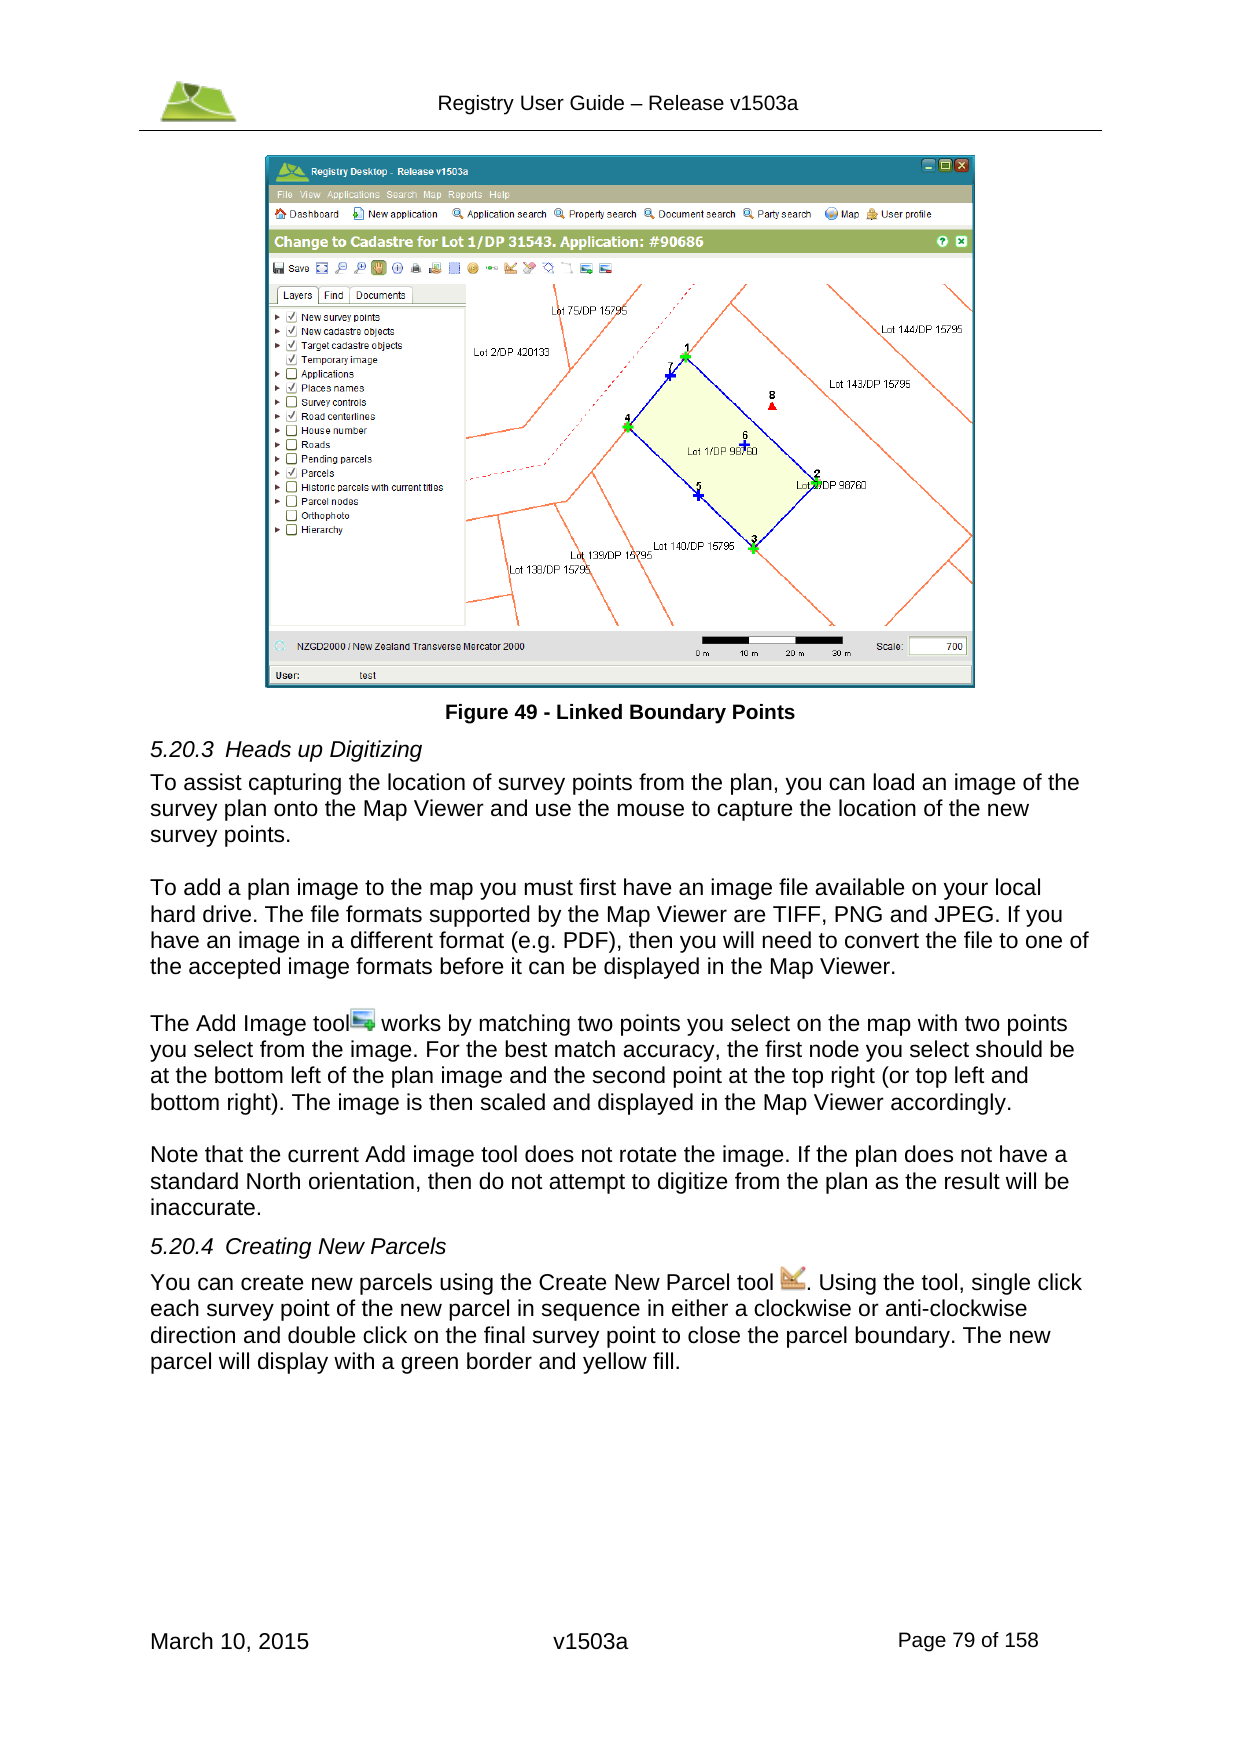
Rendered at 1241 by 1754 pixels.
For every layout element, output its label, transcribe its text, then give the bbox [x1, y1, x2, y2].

text Figure 49 - Linked Boundary Points [150, 700, 1090, 724]
picture [265, 155, 975, 688]
picture [350, 1006, 375, 1031]
text To assist capturing the location of survey points from the plan, you can load an image of the survey plan onto the Map Viewer and use the mouse to capture the location of the new survey points. [150, 769, 1090, 848]
picture [780, 1265, 806, 1291]
picture [150, 75, 244, 130]
text The Add Image tool works by matching two points you select on the map with two points you select from the image. For the best match accuracy, the first node you select should be at the bottom left of the plan image and the second point at the top right (or top left and bottom right). The image is then scaled and displayed in the Map Viewer accordingly. [150, 1006, 1090, 1115]
text You can create new parcels using the Create New Parcel tool . Using the tool, single click each survey point of the new parcel in sequence in either a clockwise or anti-clockwise direction and double click on the final survey point to close the parcel boundary. The new parcel will display with a green border and yellow fill. [150, 1265, 1090, 1374]
subtitle Creating New Parcels [150, 1233, 1090, 1259]
text Note that the current Add image tool does not rotate the image. If the plan does not have a standard North orientation, then do not attempt to digitize from the plan as the result will be inaccurate. [150, 1141, 1090, 1220]
text To add a plan image to the map you must first have an image file available on your local hard drive. The file formats supported by the Map Viewer are TIFF, PNG and JPEG. If you have an image in a different format (e.g. PDF), then you will need to convert the file to one of the accepted image formats before it can be displayed in the Map Viewer. [150, 874, 1090, 979]
subtitle Heads up Digitizing [150, 736, 1090, 762]
